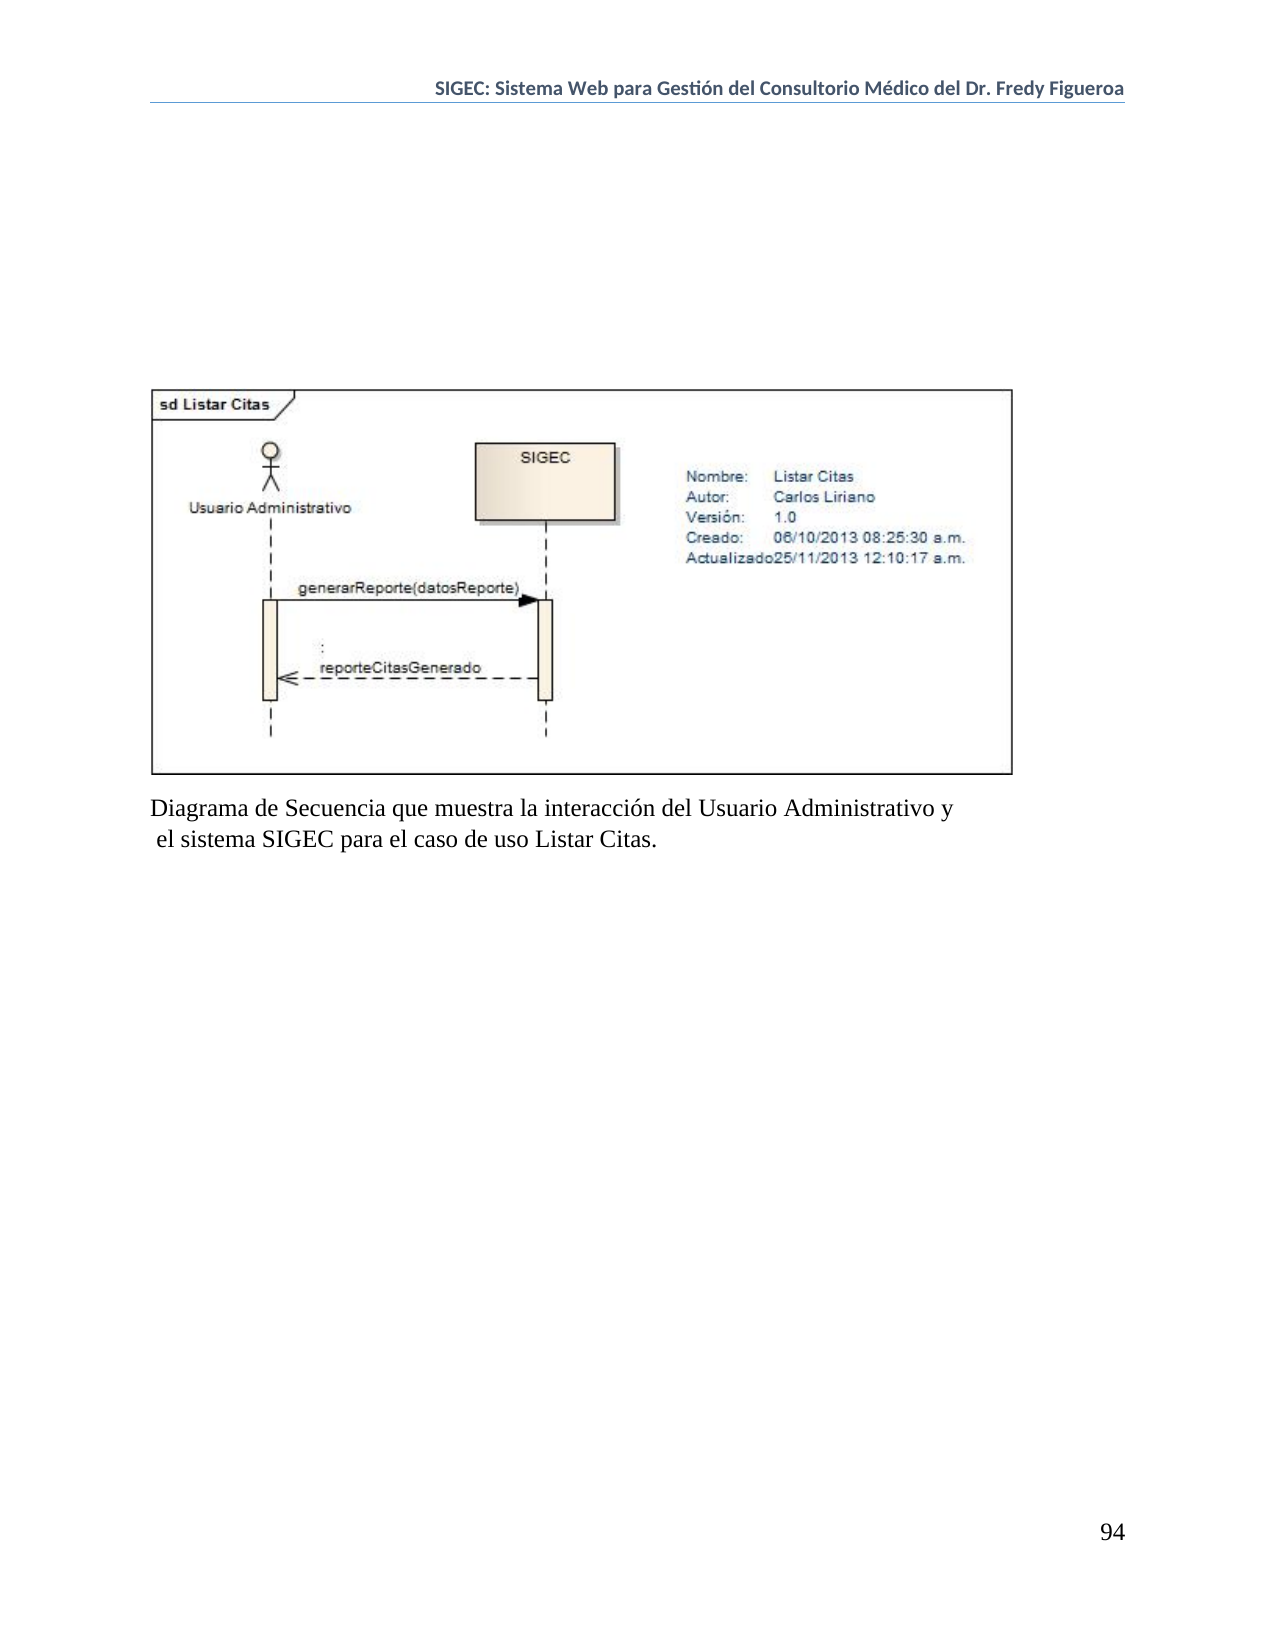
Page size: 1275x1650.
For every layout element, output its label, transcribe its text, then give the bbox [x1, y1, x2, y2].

text el sistema SIGEC para el caso de uso Listar Citas. [150, 824, 1125, 853]
text Diagrama de Secuencia que muestra la interacción del Usuario Administrativo y [150, 793, 1125, 822]
picture [150, 388, 1013, 775]
